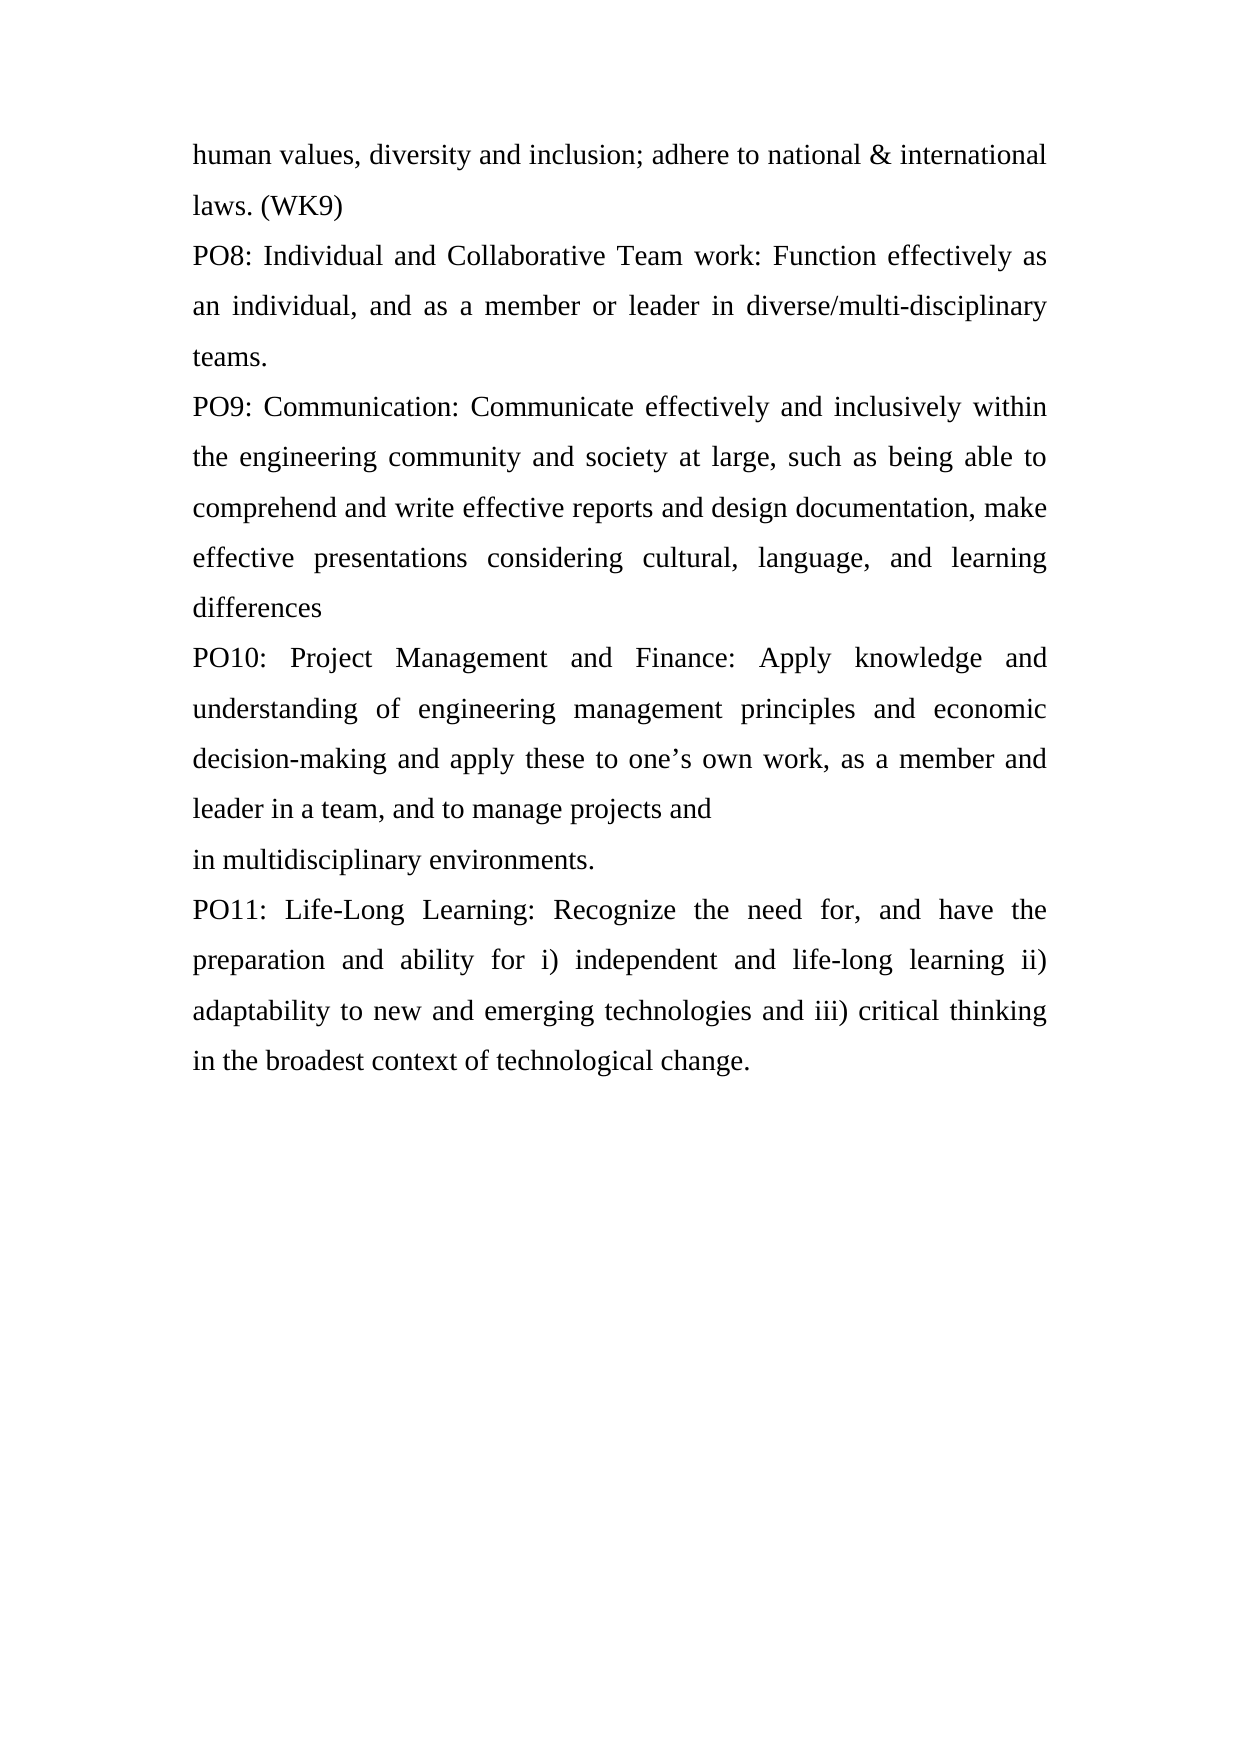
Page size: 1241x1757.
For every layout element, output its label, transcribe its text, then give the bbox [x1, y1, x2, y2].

text PO10: Project Management and Finance: Apply knowledge and understanding of engineering management principles and economic decision-making and apply these to one’s own work, as a member and leader in a team, and to manage projects and [192, 641, 1048, 825]
text PO9: Communication: Communicate effectively and inclusively within the engineering community and society at large, such as being able to comprehend and write effective reports and design documentation, make effective presentations considering cultural, language, and learning differences [192, 389, 1048, 624]
text PO11: Life-Long Learning: Recognize the need for, and have the preparation and ability for i) independent and life-long learning ii) adaptability to new and emerging technologies and iii) critical thinking in the broadest context of technological change. [192, 892, 1048, 1077]
text in multidisciplinary environments. [192, 842, 1048, 875]
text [192, 137, 1048, 221]
text PO8: Individual and Collaborative Team work: Function effectively as an individual, and as a member or leader in diverse/multi-disciplinary teams. [192, 238, 1048, 372]
